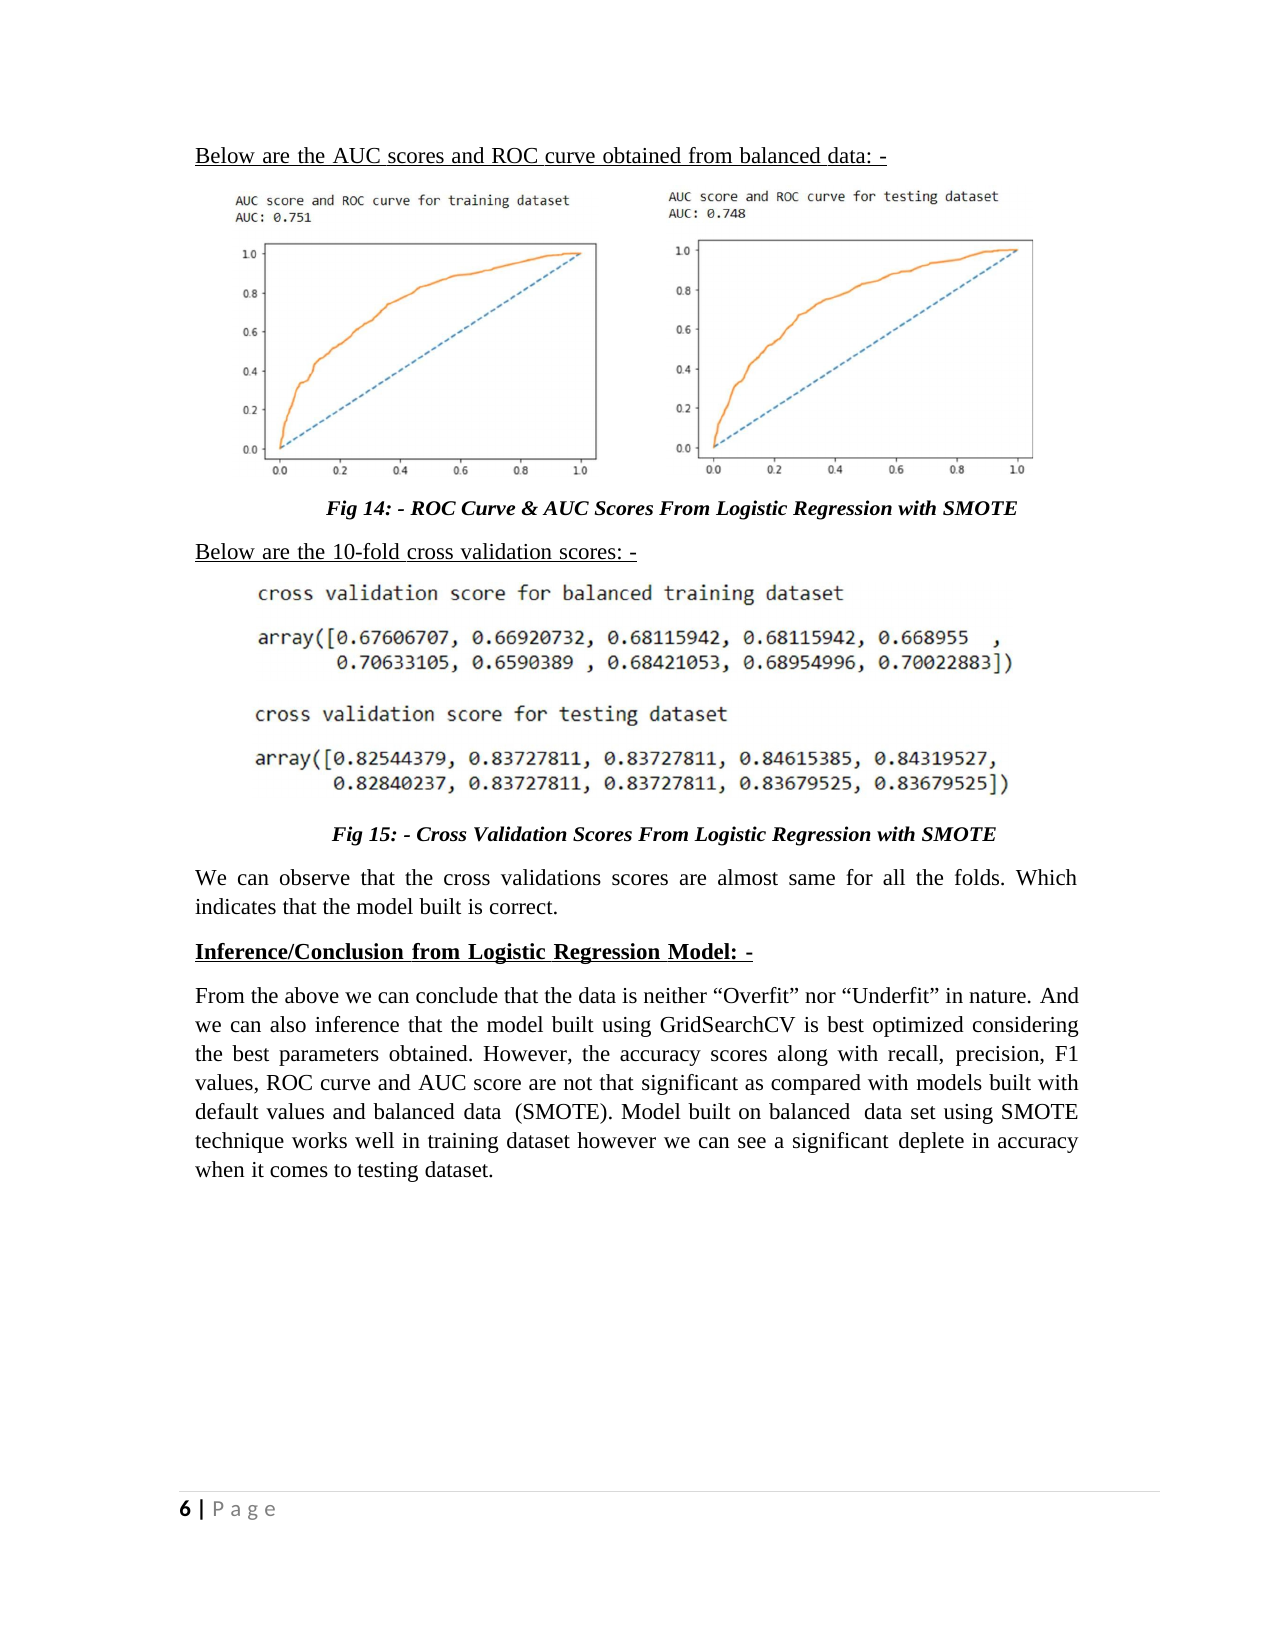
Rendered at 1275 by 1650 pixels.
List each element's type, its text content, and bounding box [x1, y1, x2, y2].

picture [665, 185, 1034, 475]
text We can observe that the cross validations scores are almost same for all the folds. Which indicates that the model built is correct. [195, 864, 1079, 919]
text Fig 15: - Cross Validation Scores From Logistic Regression with SMOTE [332, 821, 1160, 846]
text Below are the 10-fold cross validation scores: - [195, 538, 1160, 564]
picture [255, 582, 1014, 681]
text Below are the AUC scores and ROC curve obtained from balanced data: - [195, 142, 1160, 168]
picture [251, 700, 1009, 798]
text From the above we can conclude that the data is neither “Overfit” nor “Underfit” in nature. And we can also inference that the model built using GridSearchCV is best optimized considering the best parameters obtained. However, the accuracy scores along with recall, precision, F1 values, ROC curve and AUC score are not that significant as compared with models built with default values and balanced data (SMOTE). Model built on balanced data set using SMOTE technique works well in training dataset however we can see a significant deplete in accuracy when it comes to testing dataset. [195, 983, 1079, 1183]
picture [231, 191, 600, 477]
subtitle Inference/Conclusion from Logistic Regression Model: - [195, 938, 1160, 964]
